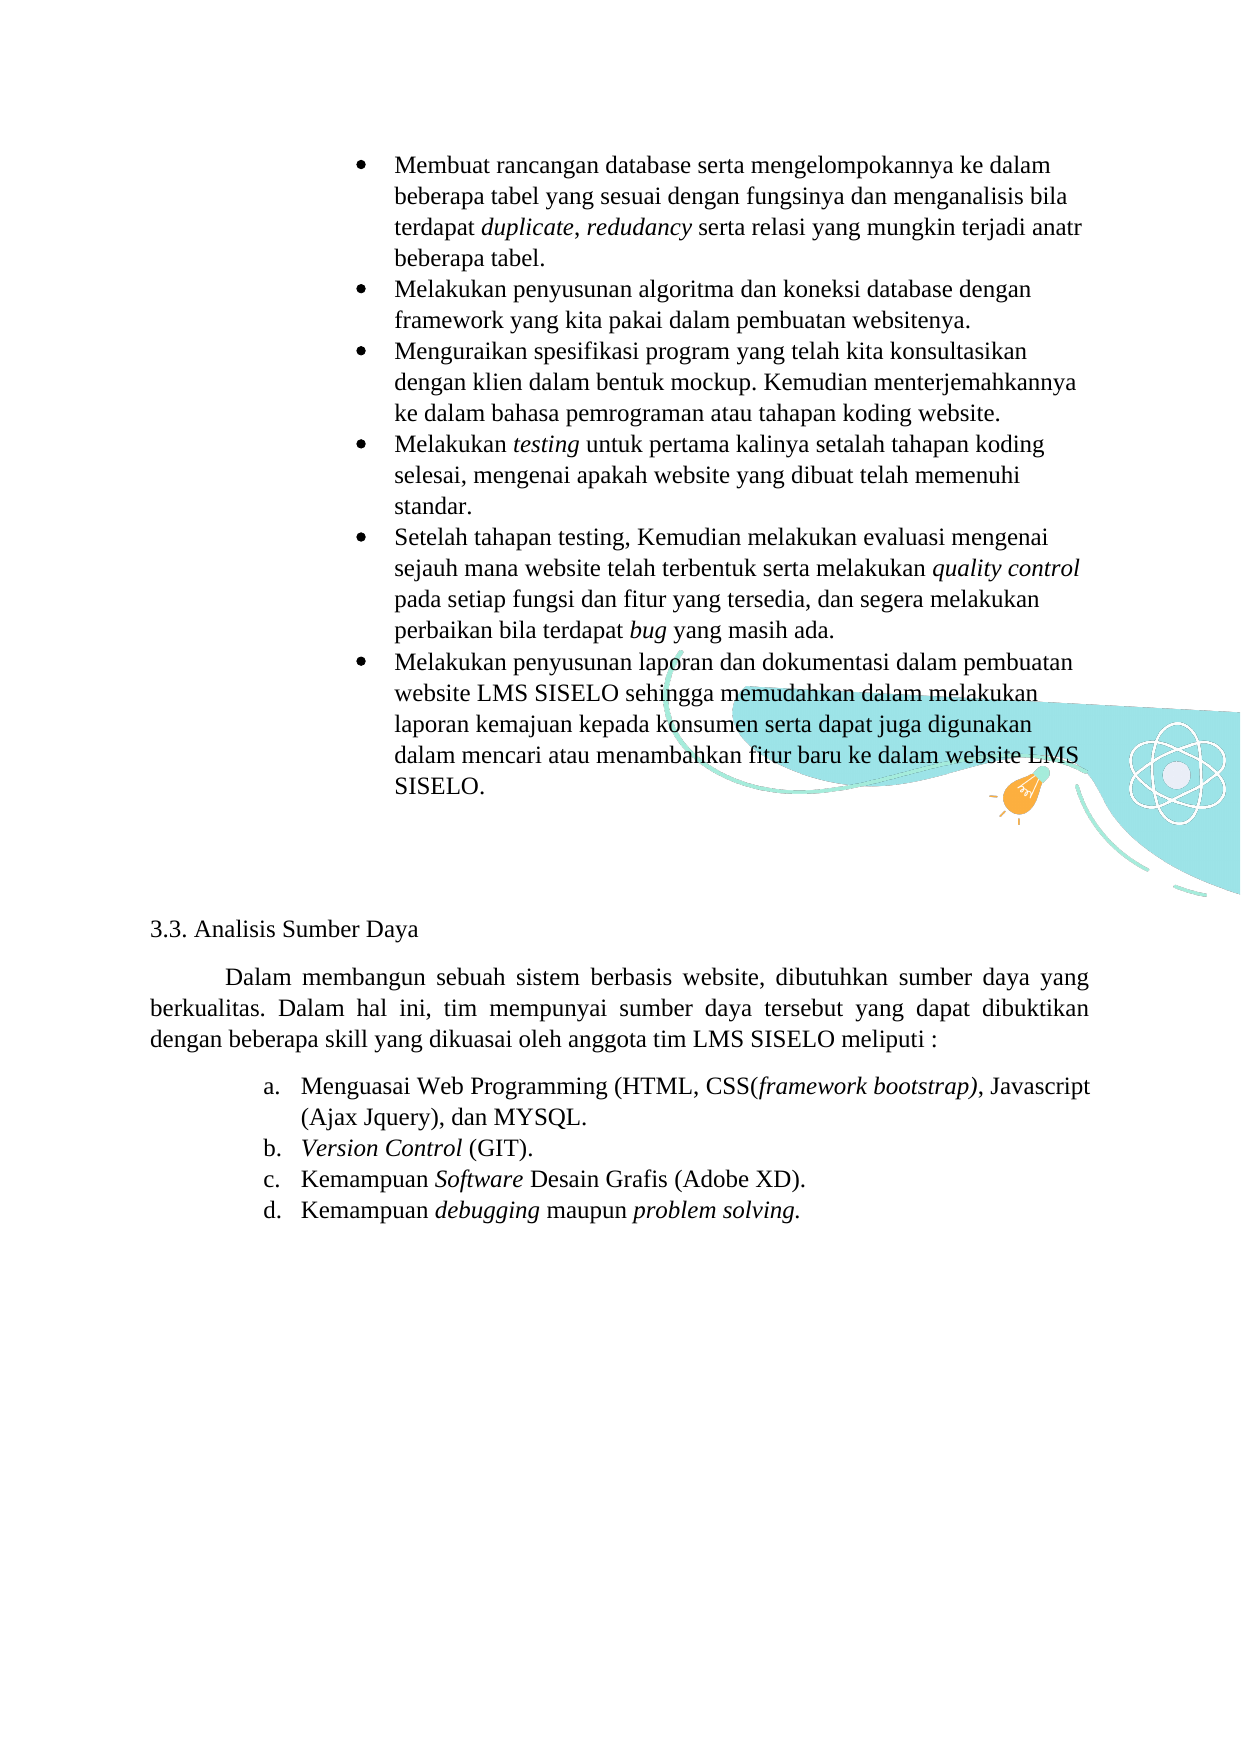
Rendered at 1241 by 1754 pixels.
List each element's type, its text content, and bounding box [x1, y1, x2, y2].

picture [732, 686, 1241, 918]
list Kemampuan Software Desain Grafis (Adobe XD). [263, 1164, 1090, 1193]
list Melakukan testing untuk pertama kalinya setalah tahapan koding selesai, mengenai apakah website yang dibuat telah memenuhi standar. [357, 429, 1090, 520]
text Dalam membangun sebuah sistem berbasis website, dibutuhkan sumber daya yang berkualitas. Dalam hal ini, tim mempunyai sumber daya tersebut yang dapat dibuktikan dengan beberapa skill yang dikuasai oleh anggota tim LMS SISELO meliputi : [150, 962, 1090, 1052]
list Membuat rancangan database serta mengelompokannya ke dalam beberapa tabel yang sesuai dengan fungsinya dan menganalisis bila terdapat duplicate, redudancy serta relasi yang mungkin terjadi anatr beberapa tabel. [357, 150, 1090, 272]
list Melakukan penyusunan laporan dan dokumentasi dalam pembuatan website LMS SISELO sehingga memudahkan dalam melakukan laporan kemajuan kepada konsumen serta dapat juga digunakan dalam mencari atau menambahkan fitur baru ke dalam website LMS SISELO. [357, 647, 1090, 799]
list Melakukan penyusunan algoritma dan koneksi database dengan framework yang kita pakai dalam pembuatan websitenya. [357, 274, 1090, 334]
list Menguraikan spesifikasi program yang telah kita konsultasikan dengan klien dalam bentuk mockup. Kemudian menterjemahkannya ke dalam bahasa pemrograman atau tahapan koding website. [357, 336, 1090, 427]
text 3.3. Analisis Sumber Daya [150, 914, 1090, 943]
list Setelah tahapan testing, Kemudian melakukan evaluasi mengenai sejauh mana website telah terbentuk serta melakukan quality control pada setiap fungsi dan fitur yang tersedia, dan segera melakukan perbaikan bila terdapat bug yang masih ada. [357, 522, 1090, 644]
list Menguasai Web Programming (HTML, CSS(framework bootstrap), Javascript (Ajax Jquery), dan MYSQL. [263, 1071, 1090, 1131]
list Version Control (GIT). [263, 1133, 1090, 1162]
list Kemampuan debugging maupun problem solving. [263, 1196, 1090, 1224]
